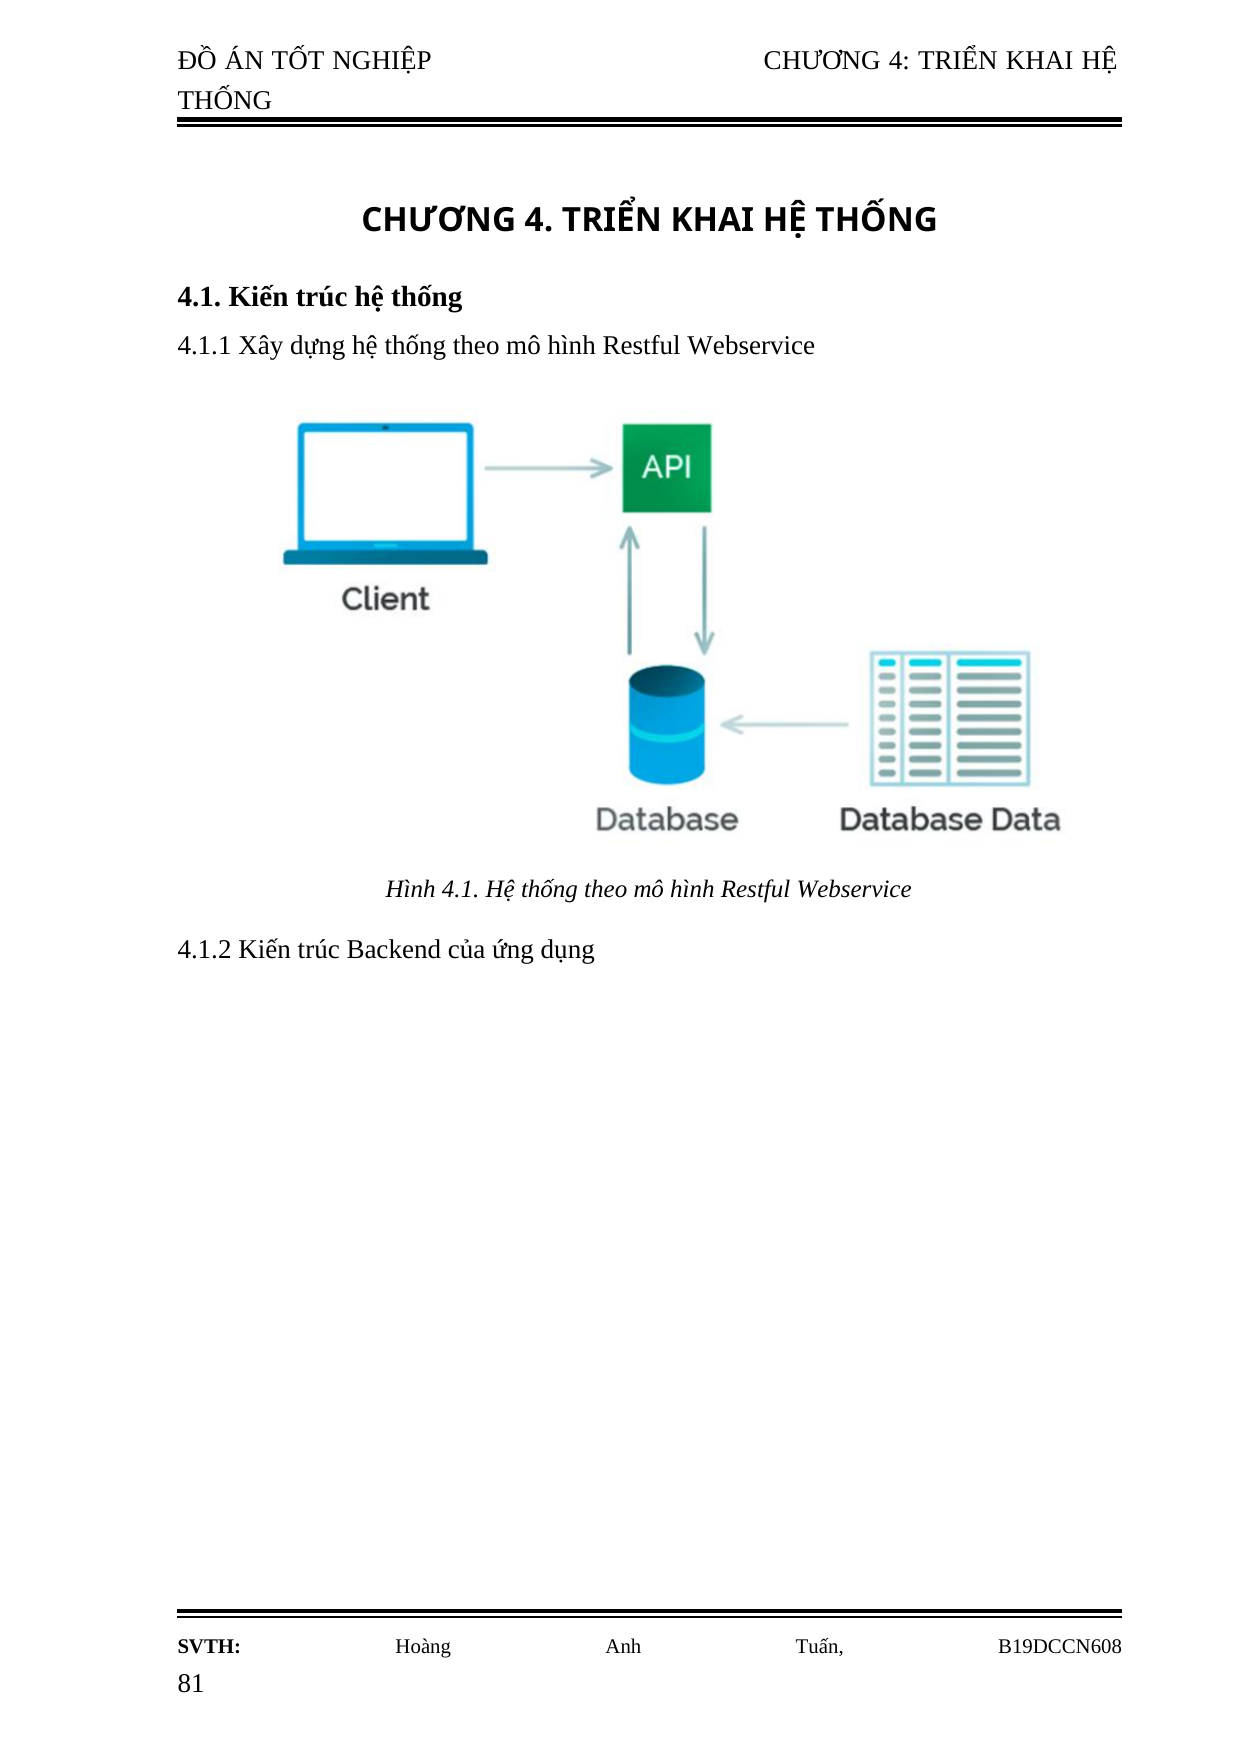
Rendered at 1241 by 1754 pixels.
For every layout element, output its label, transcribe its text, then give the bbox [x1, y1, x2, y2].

picture [196, 366, 1103, 869]
text 4.1.1 Xây dựng hệ thống theo mô hình Restful Webservice [177, 329, 1122, 360]
subtitle CHƯƠNG 4. TRIỂN KHAI HỆ THỐNG [177, 195, 1122, 241]
subtitle 4.1. Kiến trúc hệ thống [177, 279, 1122, 313]
text Hình 4.1. Hệ thống theo mô hình Restful Webservice [177, 874, 1122, 903]
text 4.1.2 Kiến trúc Backend của ứng dụng [177, 933, 1122, 964]
